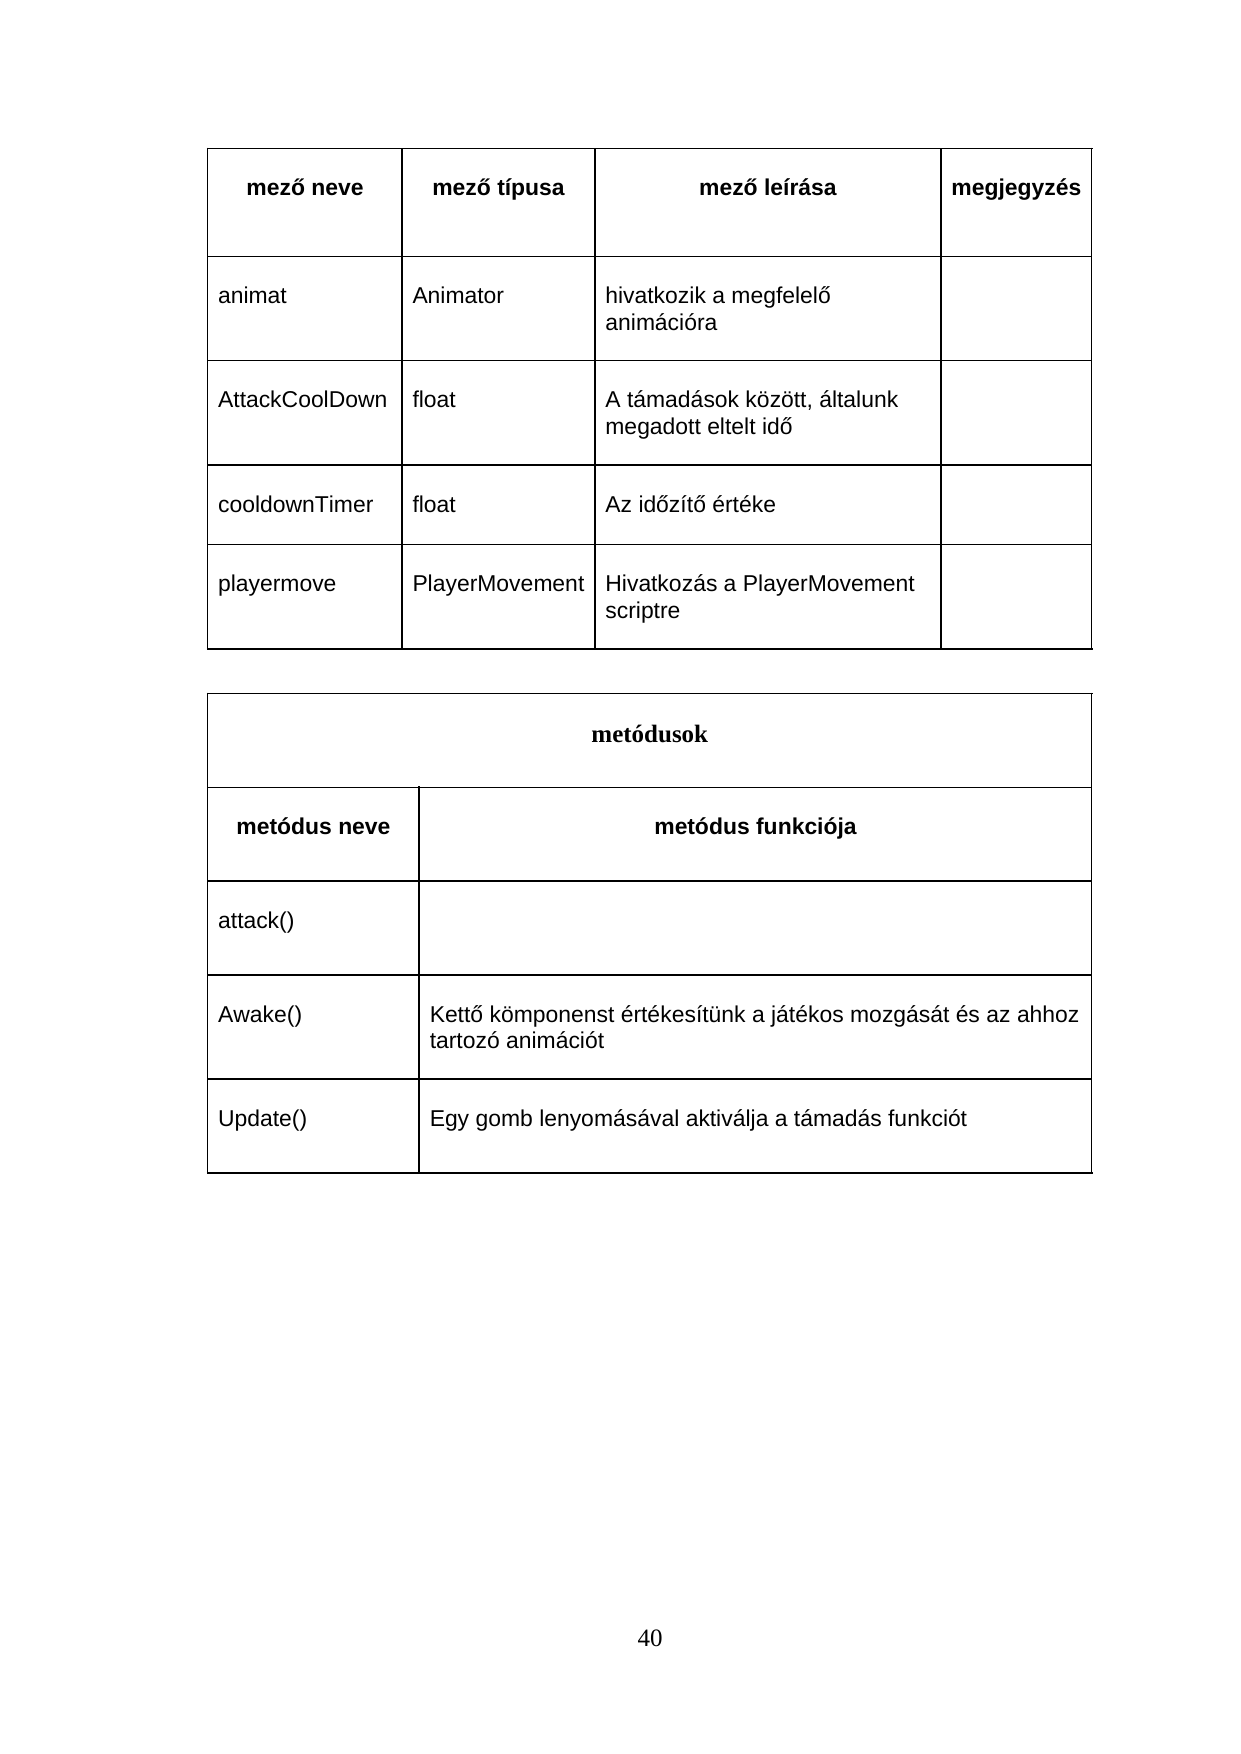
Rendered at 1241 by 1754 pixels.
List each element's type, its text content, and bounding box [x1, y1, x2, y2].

table_header metódusok [208, 694, 1091, 786]
table_cell megjegyzés [942, 149, 1091, 256]
table_cell metódus neve [208, 788, 418, 880]
table_cell [942, 466, 1091, 544]
table_cell float [403, 466, 594, 544]
table_cell hivatkozik a megfelelő animációra [596, 257, 940, 360]
table_cell Awake() [208, 976, 418, 1078]
table_cell mező típusa [403, 149, 594, 256]
table_cell mező neve [208, 149, 401, 256]
table_cell attack() [208, 882, 418, 974]
table_cell PlayerMovement [403, 545, 594, 648]
table_cell Hivatkozás a PlayerMovement scriptre [596, 545, 940, 648]
table_cell Az időzítő értéke [596, 466, 940, 544]
table_cell Egy gomb lenyomásával aktiválja a támadás funkciót [420, 1080, 1091, 1172]
table_cell Kettő kömponenst értékesítünk a játékos mozgását és az ahhoz tartozó animációt [420, 976, 1091, 1078]
table_cell playermove [208, 545, 401, 648]
table_cell A támadások között, általunk megadott eltelt idő [596, 361, 940, 464]
table_cell animat [208, 257, 401, 360]
table_cell [942, 361, 1091, 464]
table_cell AttackCoolDown [208, 361, 401, 464]
table_cell float [403, 361, 594, 464]
table_cell Update() [208, 1080, 418, 1172]
table_cell [420, 882, 1091, 974]
table_cell mező leírása [596, 149, 940, 256]
table_cell metódus funkciója [420, 788, 1091, 880]
table_cell [942, 545, 1091, 648]
table_cell Animator [403, 257, 594, 360]
table_cell [942, 257, 1091, 360]
table_cell cooldownTimer [208, 466, 401, 544]
